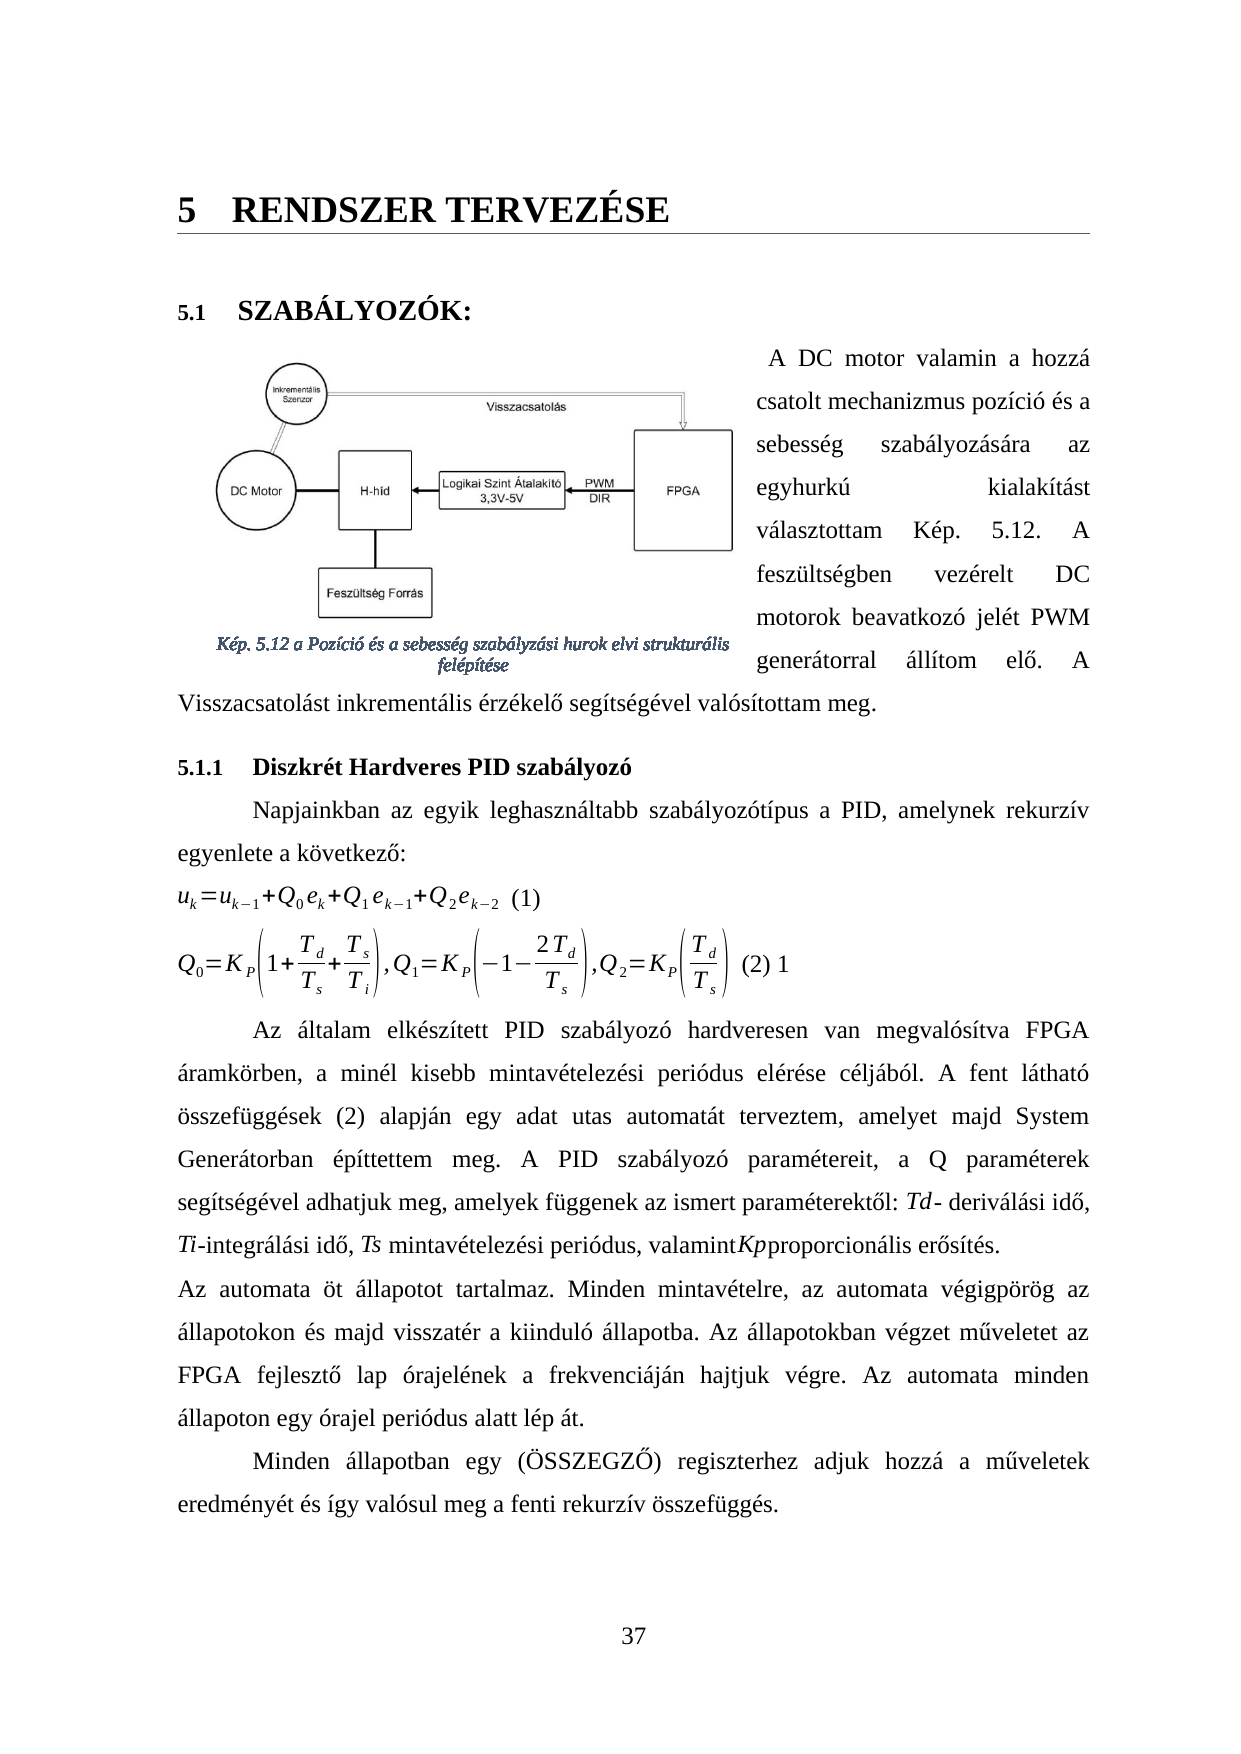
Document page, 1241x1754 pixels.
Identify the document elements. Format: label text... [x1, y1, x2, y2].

subtitle Diszkrét Hardveres PID szabályozó [177, 752, 1090, 781]
text (1) [177, 881, 1090, 913]
text (2) [177, 927, 1090, 1001]
text Minden állapotban egy (ÖSSZEGZŐ) regiszterhez adjuk hozzá a műveletek eredményét és így valósul meg a fenti rekurzív összefüggés. [177, 1446, 1090, 1518]
subtitle SZABÁLYOZÓK: [177, 293, 1090, 326]
text Az automata öt állapotot tartalmaz. Minden mintavételre, az automata végigpörög az állapotokon és majd visszatér a kiinduló állapotba. Az állapotokban végzet műveletet az FPGA fejlesztő lap órajelének a frekvenciáján hajtjuk végre. Az automata minden állapoton egy órajel periódus alatt lép át. [177, 1274, 1090, 1432]
picture [210, 357, 738, 623]
text Napjainkban az egyik leghasználtabb szabályozótípus a PID, amelynek rekurzív egyenlete a következő: [177, 795, 1090, 867]
subtitle RENDSZER TERVEZÉSE [177, 187, 1090, 233]
text Az általam elkészített PID szabályozó hardveresen van megvalósítva FPGA áramkörben, a minél kisebb mintavételezési periódus elérése céljából. A fent látható összefüggések (2) alapján egy adat utas automatát terveztem, amelyet majd System Generátorban építtettem meg. A PID szabályozó paramétereit, a Q paraméterek segítségével adhatjuk meg, amelyek függenek az ismert paraméterektől: - deriválási idő, -integrálási idő, mintavételezési periódus, valamintproporcionális erősítés. [177, 1015, 1090, 1259]
